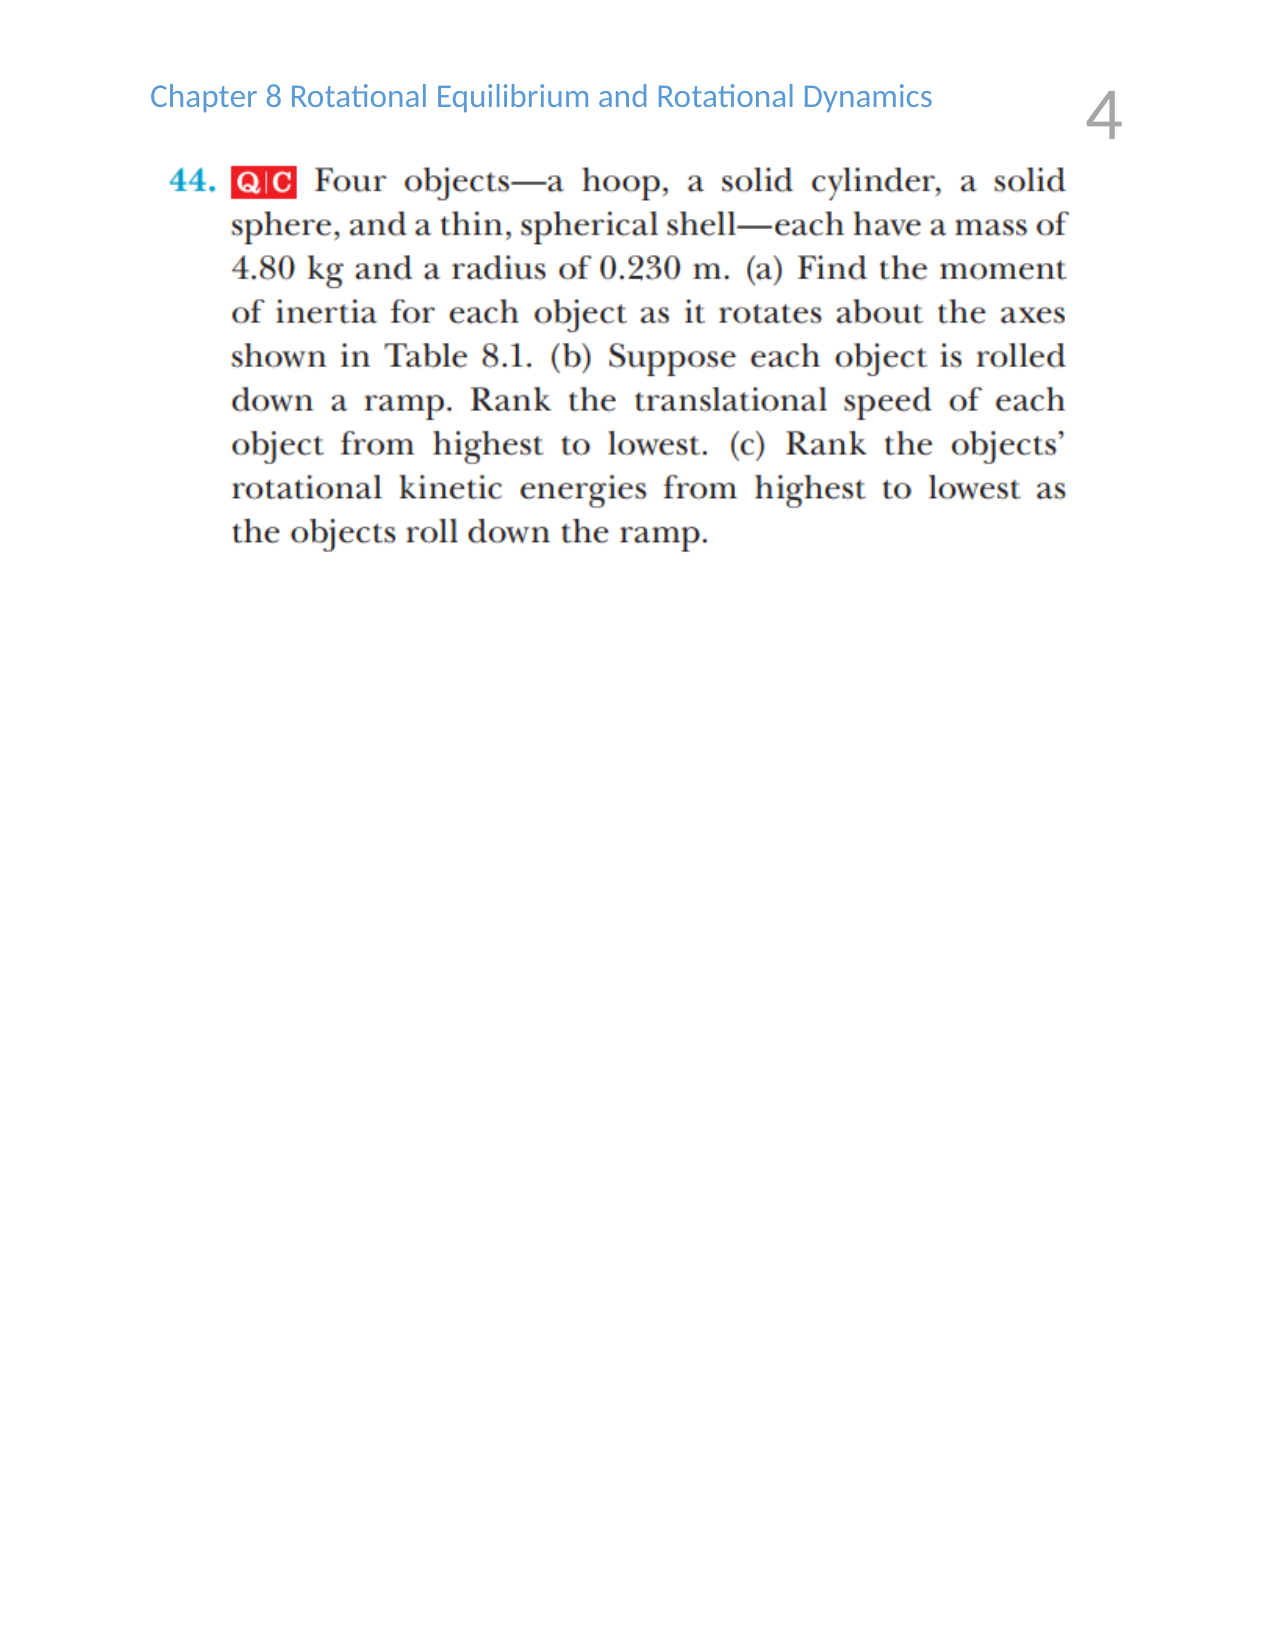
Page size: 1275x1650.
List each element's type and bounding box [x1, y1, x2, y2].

picture [150, 150, 1100, 574]
